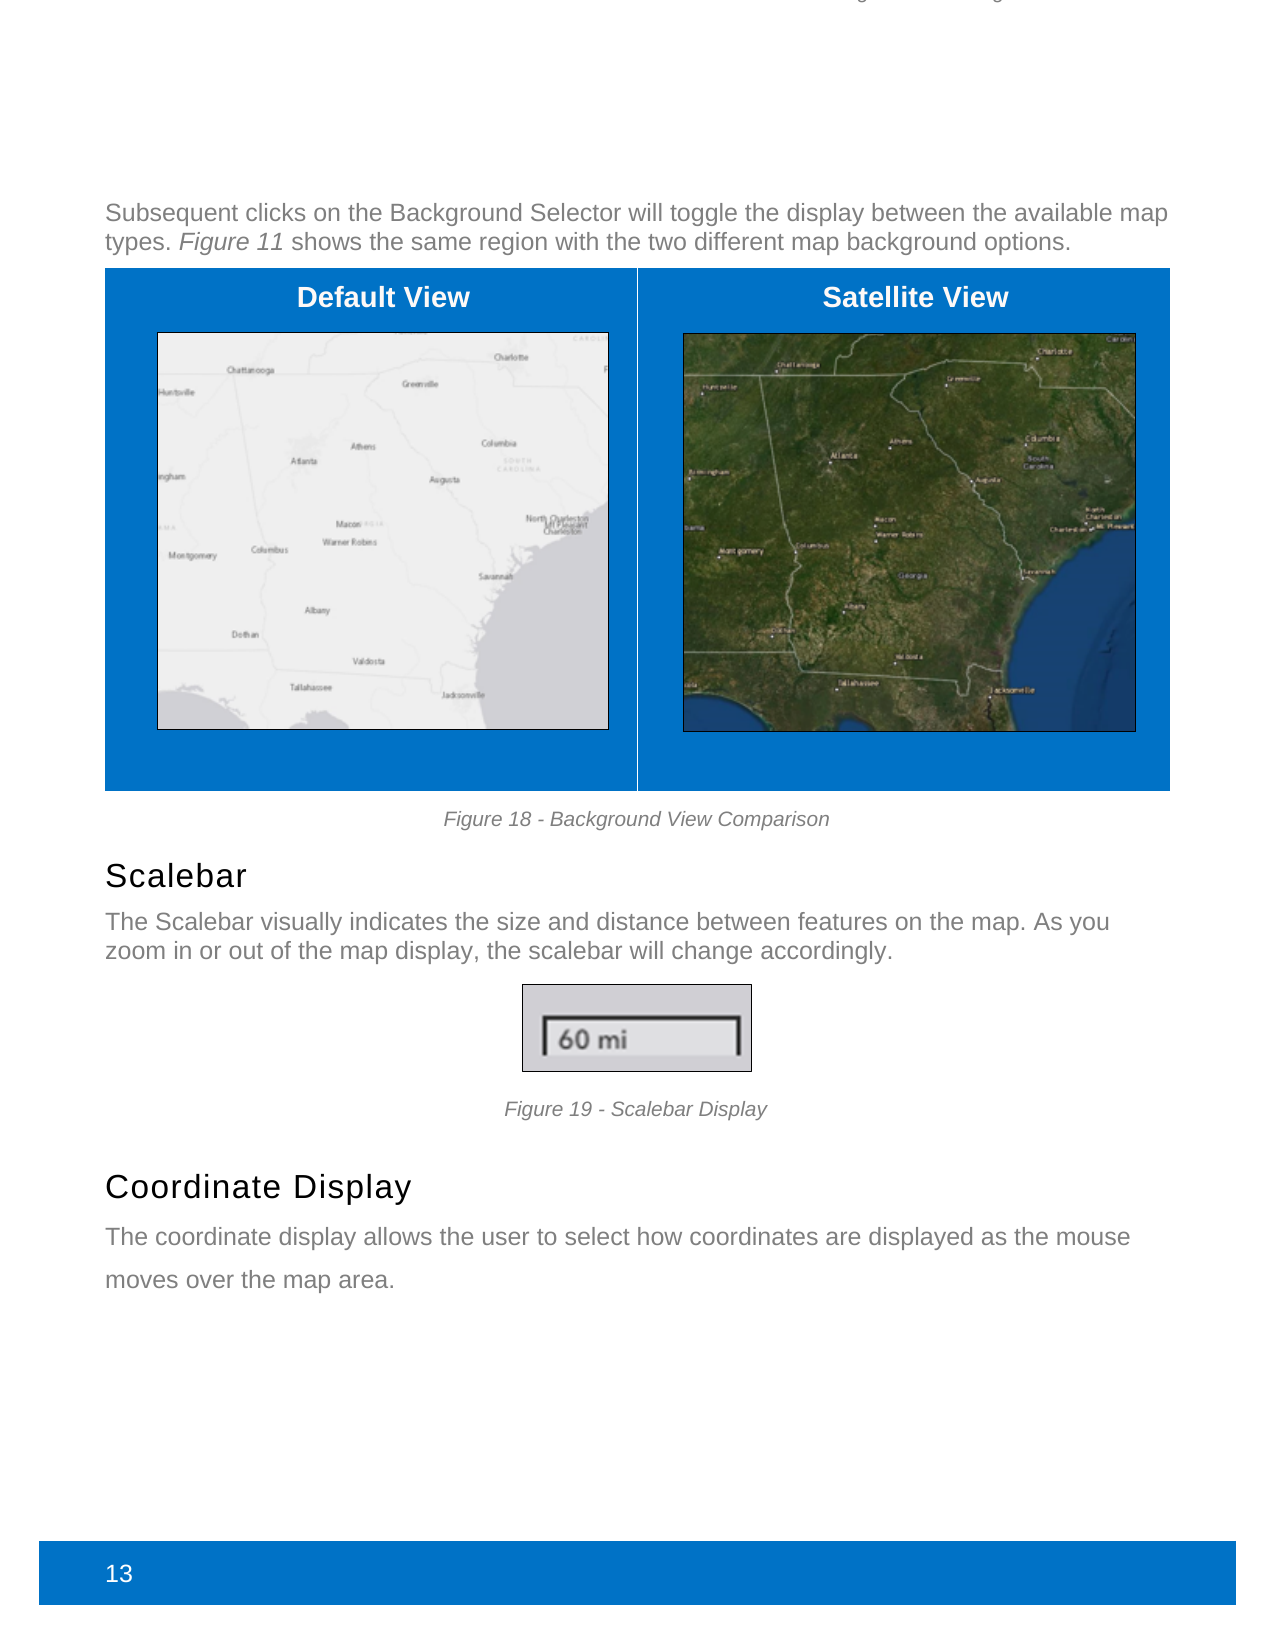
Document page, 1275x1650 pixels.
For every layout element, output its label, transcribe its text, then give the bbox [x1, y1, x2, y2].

picture [523, 985, 751, 1071]
table_header Satellite View [638, 268, 1170, 791]
subtitle Coordinate Display [105, 990, 1170, 1205]
picture [158, 333, 608, 729]
picture [684, 334, 1135, 731]
table_header Default View [105, 268, 637, 791]
text The Scalebar visually indicates the size and distance between features on the map. As you zoom in or out of the map display, the scalebar will change accordingly. [105, 907, 1170, 965]
text The coordinate display allows the user to select how coordinates are displayed as the mouse moves over the map area. [105, 1222, 1170, 1294]
text Figure 18 - Background View Comparison [105, 807, 1170, 831]
subtitle Scalebar [105, 856, 1170, 895]
